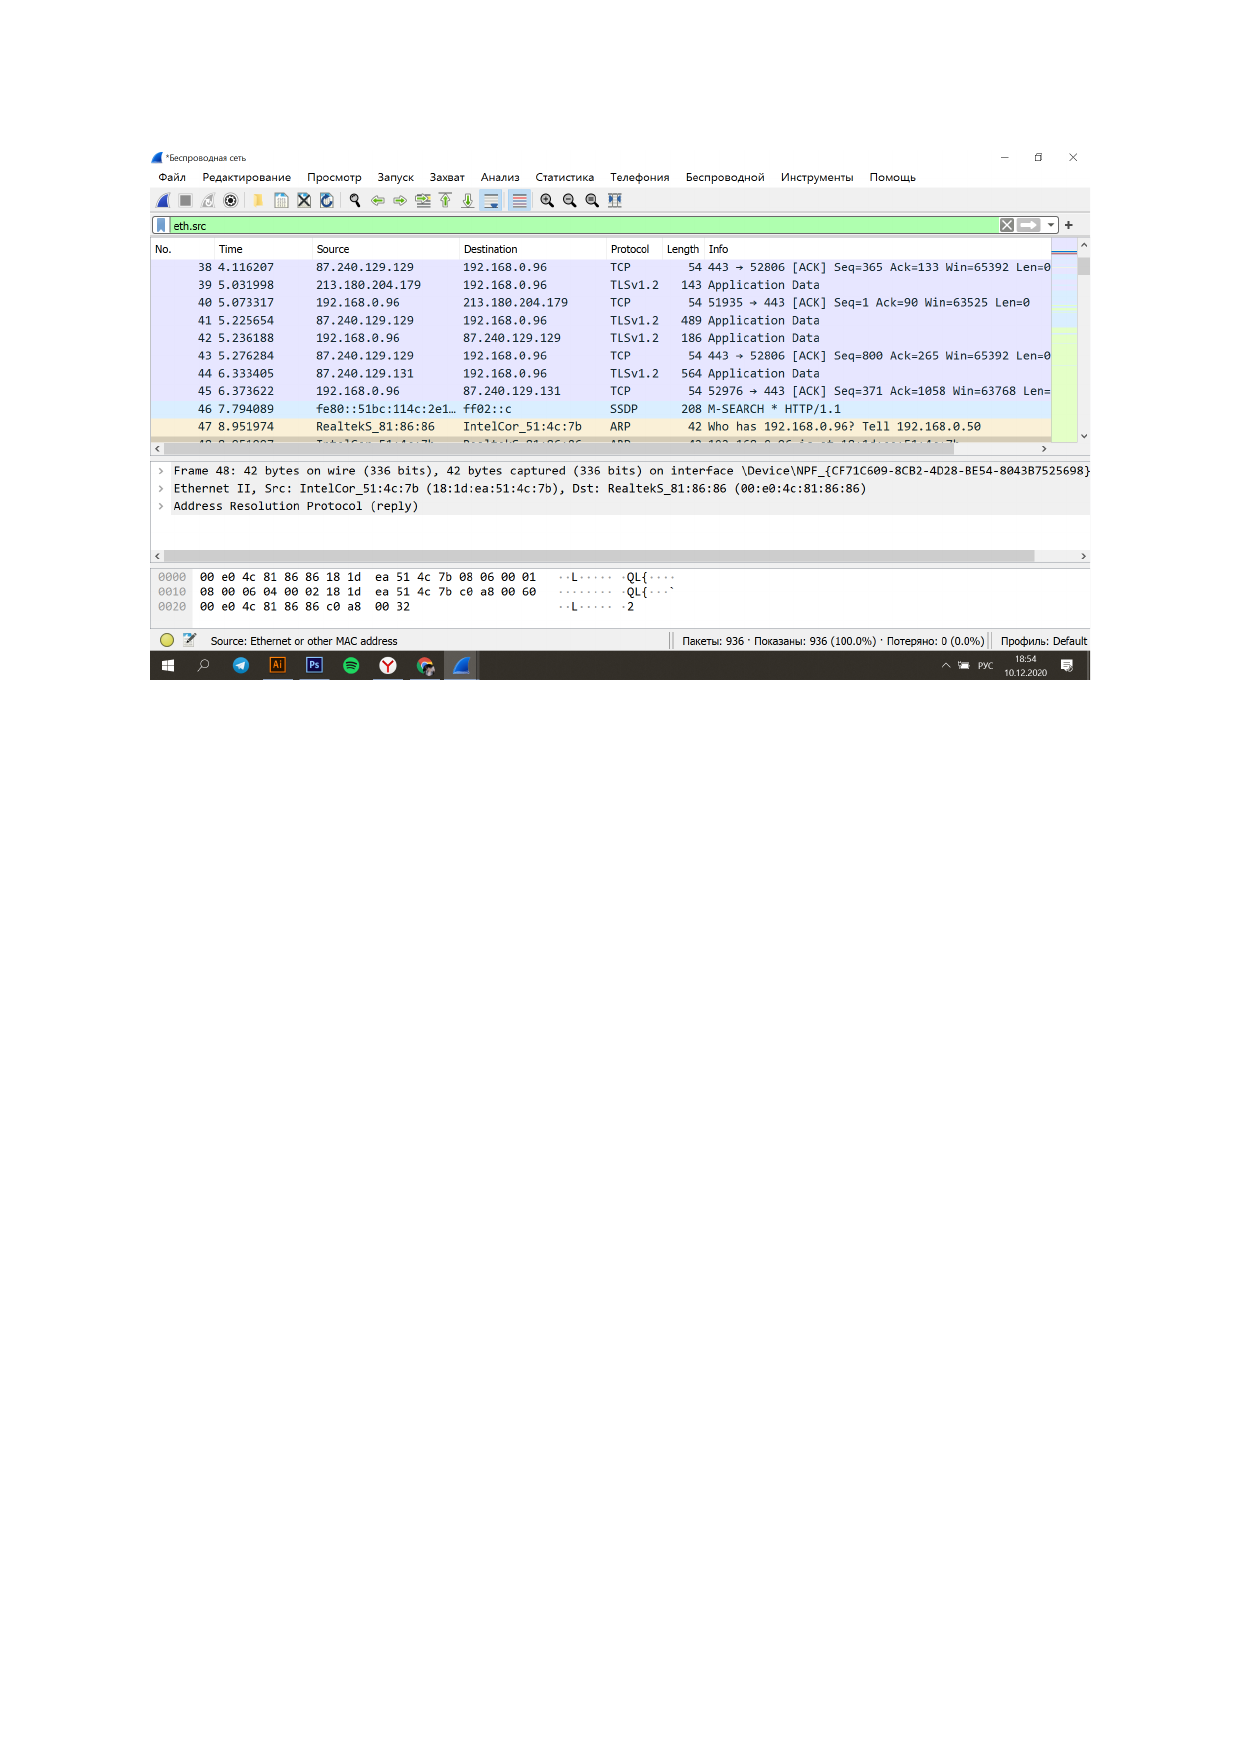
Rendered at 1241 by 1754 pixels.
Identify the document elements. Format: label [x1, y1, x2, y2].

picture [150, 150, 1091, 680]
